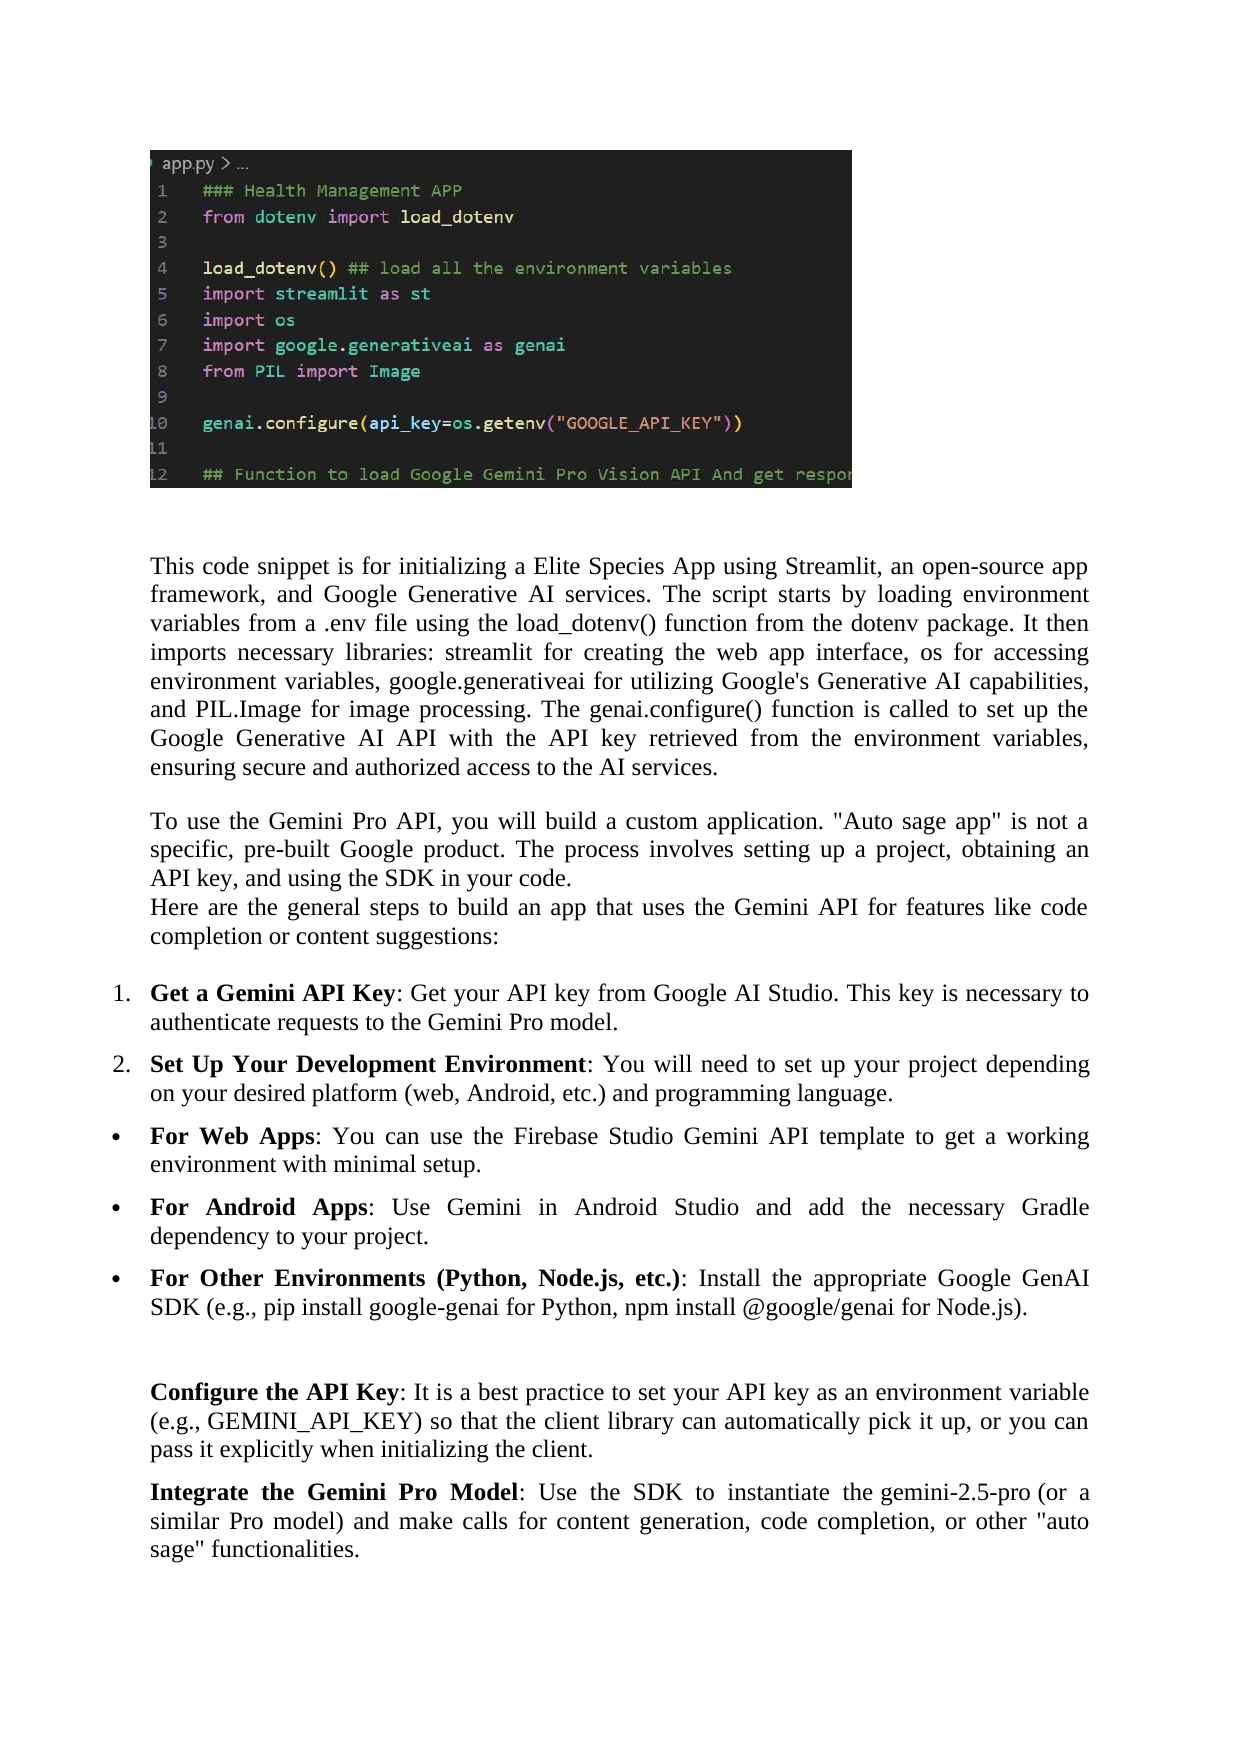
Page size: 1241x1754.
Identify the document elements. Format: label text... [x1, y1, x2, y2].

text Here are the general steps to build an app that uses the Gemini API for features like code completion or content suggestions: [150, 892, 1090, 949]
list Set Up Your Development Environment: You will need to set up your project depending on your desired platform (web, Android, etc.) and programming language. [112, 1049, 1090, 1107]
text To use the Gemini Pro API, you will build a custom application. "Auto sage app" is not a specific, pre-built Google product. The process involves setting up a project, obtaining an API key, and using the SDK in your code. [150, 806, 1090, 892]
list For Android Apps: Use Gemini in Android Studio and add the necessary Gradle dependency to your project. [112, 1192, 1090, 1249]
list For Web Apps: You can use the Firebase Studio Gemini API template to get a working environment with minimal setup. [112, 1121, 1090, 1178]
text Configure the API Key: It is a best practice to set your API key as an environment variable (e.g., GEMINI_API_KEY) so that the client library can automatically pick it up, or you can pass it explicitly when initializing the client. [150, 1377, 1090, 1463]
list For Other Environments (Python, Node.js, etc.): Install the appropriate Google GenAI SDK (e.g., pip install google-genai for Python, npm install @google/genai for Node.js). [112, 1263, 1090, 1321]
text This code snippet is for initializing a Elite Species App using Streamlit, an open-source app framework, and Google Generative AI services. The script starts by loading environment variables from a .env file using the load_dotenv() function from the dotenv package. It then imports necessary libraries: streamlit for creating the web app interface, os for accessing environment variables, google.generativeai for utilizing Google's Generative AI capabilities, and PIL.Image for image processing. The genai.configure() function is called to set up the Google Generative AI API with the API key retrieved from the environment variables, ensuring secure and authorized access to the AI services. [150, 551, 1090, 781]
text Integrate the Gemini Pro Model: Use the SDK to instantiate the gemini-2.5-pro (or a similar Pro model) and make calls for content generation, code completion, or other "auto sage" functionalities. [150, 1477, 1090, 1563]
picture [150, 150, 852, 488]
list Get a Gemini API Key: Get your API key from Google AI Studio. This key is necessary to authenticate requests to the Gemini Pro model. [112, 978, 1090, 1036]
